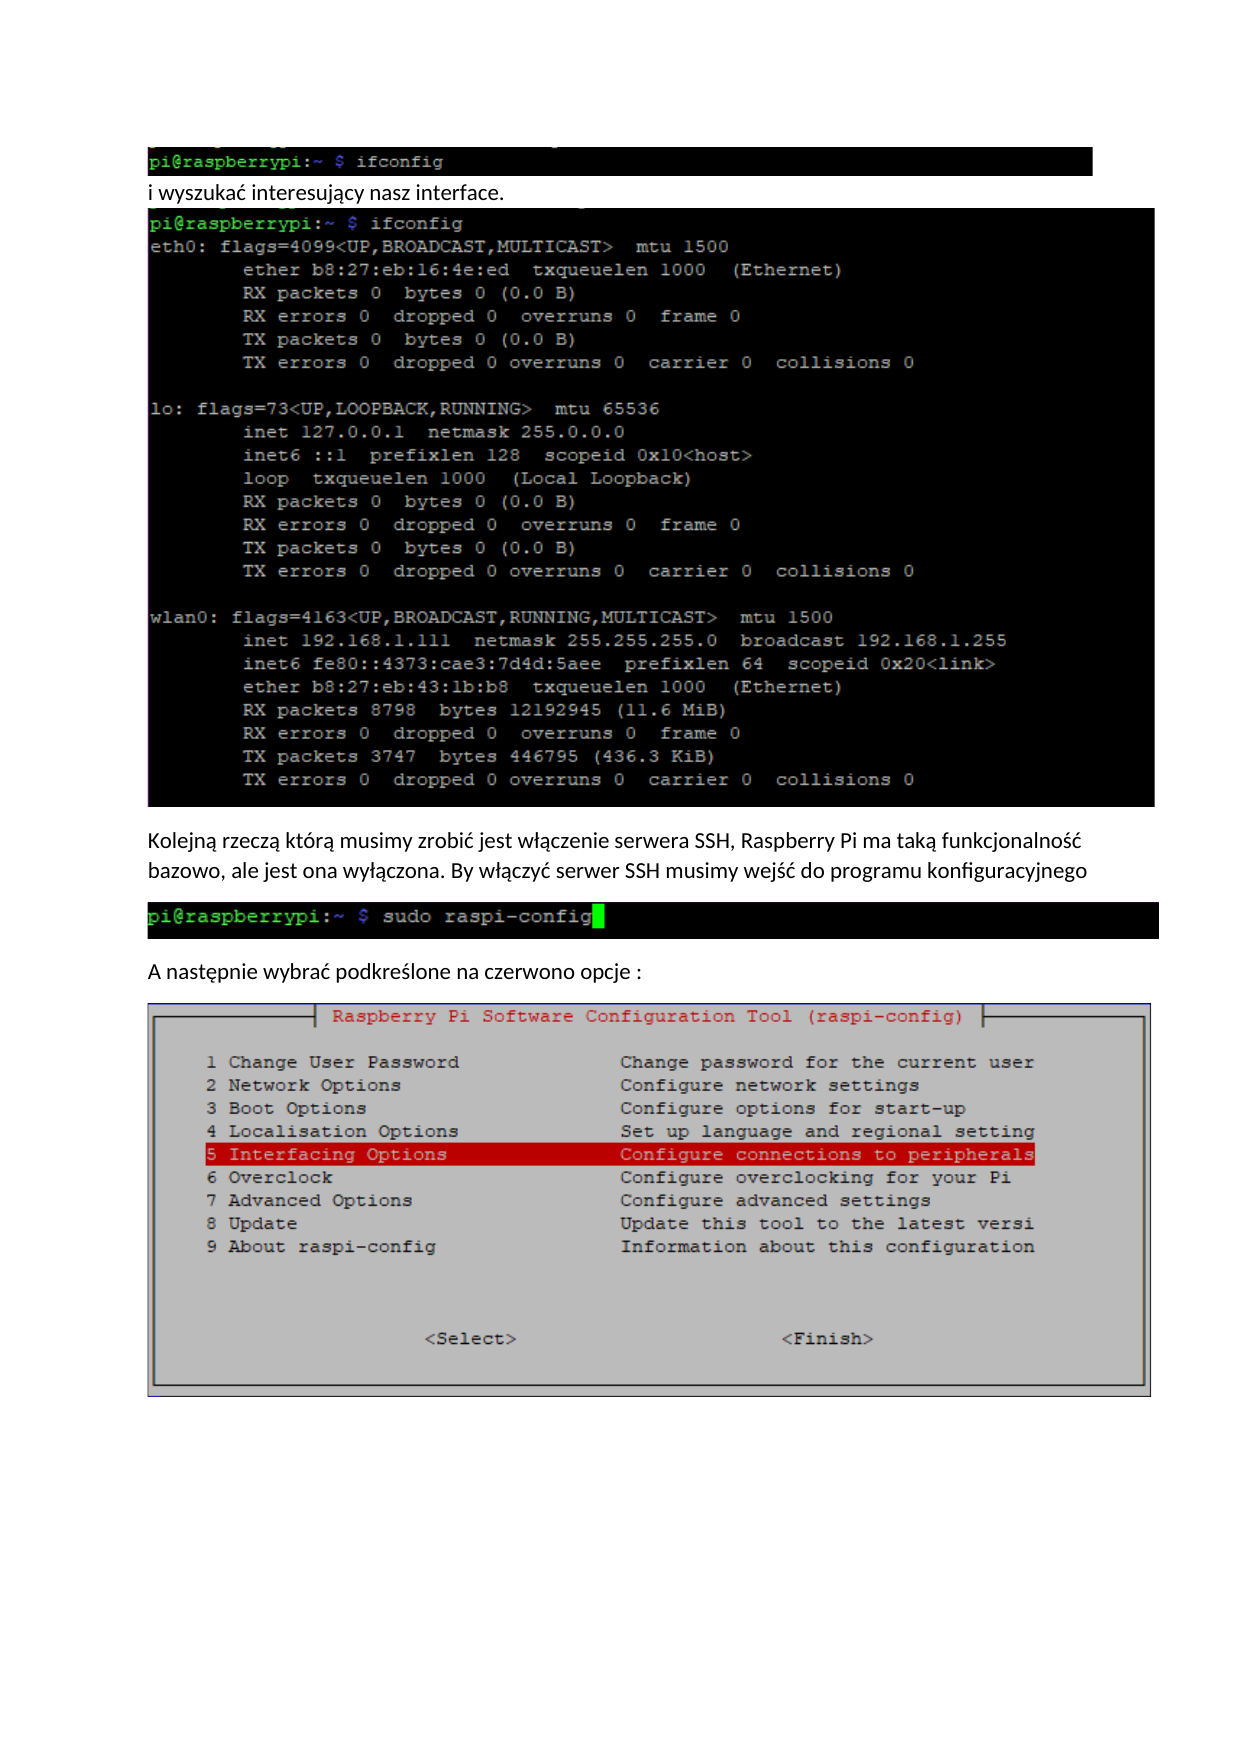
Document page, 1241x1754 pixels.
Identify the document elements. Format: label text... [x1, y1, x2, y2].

text i wyszukać interesujący nasz interface. [148, 176, 1093, 208]
picture [147, 1003, 1152, 1397]
text A następnie wybrać podkreślone na czerwono opcje : [148, 957, 1093, 985]
picture [147, 147, 1093, 176]
text Kolejną rzeczą którą musimy zrobić jest włączenie serwera SSH, Raspberry Pi ma taką funkcjonalność bazowo, ale jest ona wyłączona. By włączyć serwer SSH musimy wejść do programu konfiguracyjnego [148, 826, 1093, 884]
picture [147, 208, 1155, 807]
picture [147, 902, 1159, 939]
